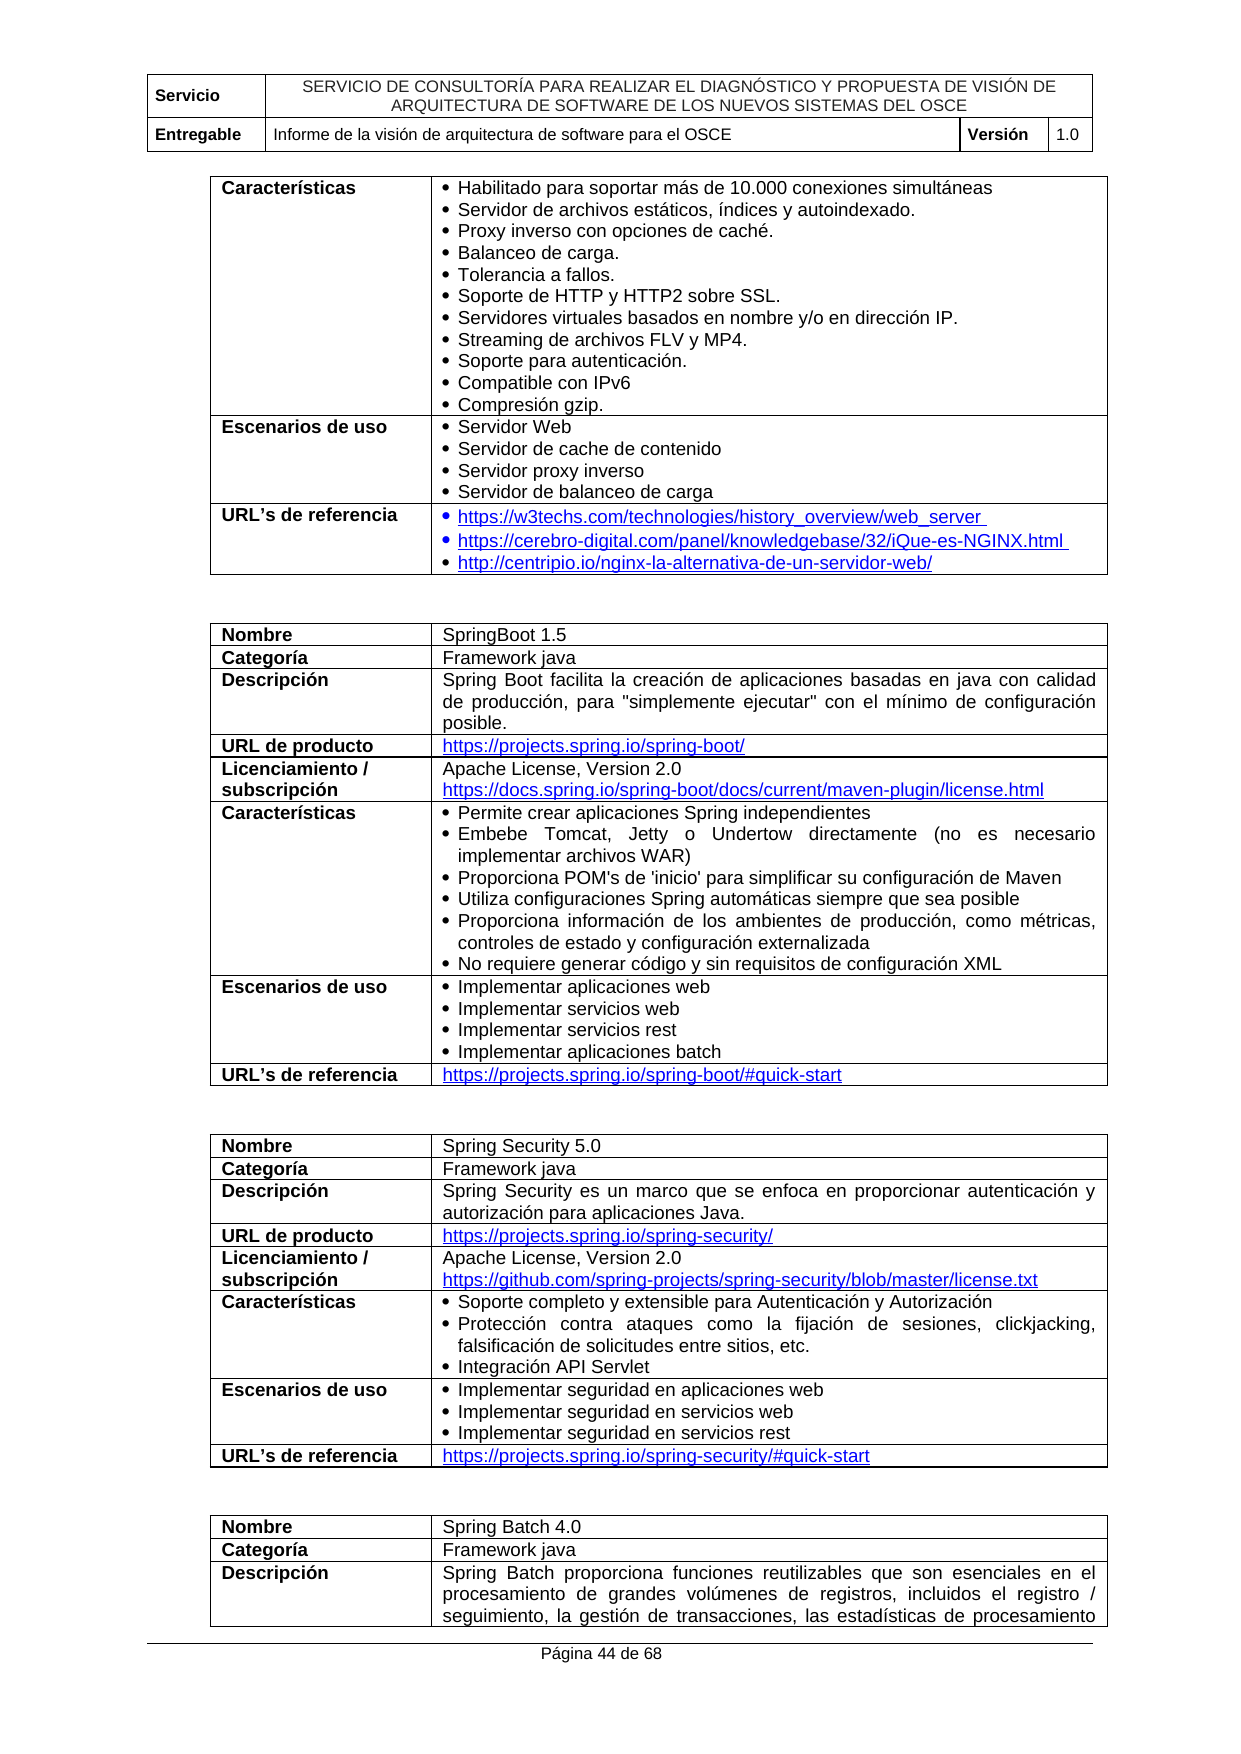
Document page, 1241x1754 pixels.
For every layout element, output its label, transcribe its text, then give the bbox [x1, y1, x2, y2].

table_cell Permite crear aplicaciones Spring independientes Embebe Tomcat, Jetty o Undertow directamente (no es necesario implementar archivos WAR) Proporciona POM's de 'inicio' para simplificar su configuración de Maven Utiliza configuraciones Spring automáticas siempre que sea posible Proporciona información de los ambientes de producción, como métricas, controles de estado y configuración externalizada No requiere generar código y sin requisitos de configuración XML [432, 802, 1107, 975]
table_cell Implementar aplicaciones web Implementar servicios web Implementar servicios rest Implementar aplicaciones batch [432, 976, 1107, 1062]
table_cell URL’s de referencia [211, 1445, 431, 1466]
table_header SpringBoot 1.5 [432, 624, 1107, 645]
table_cell Framework java [432, 1539, 1107, 1561]
table_cell Características [211, 1291, 431, 1378]
table_cell https://projects.spring.io/spring-boot/ [432, 735, 1107, 756]
table_cell Características [211, 802, 431, 975]
table_header Nombre [211, 1135, 431, 1157]
table_cell Implementar seguridad en aplicaciones web Implementar seguridad en servicios web Implementar seguridad en servicios rest [432, 1379, 1107, 1444]
table_cell Licenciamiento / subscripción [211, 758, 431, 801]
table_cell Framework java [432, 1158, 1107, 1179]
table_header Nombre [211, 1516, 431, 1538]
table_cell Categoría [211, 646, 431, 668]
table_cell https://w3techs.com/technologies/history_overview/web_server https://cerebro-digital.com/panel/knowledgebase/32/iQue-es-NGINX.html http://centripio.io/nginx-la-alternativa-de-un-servidor-web/ [432, 504, 1107, 574]
table_header Nombre [211, 624, 431, 645]
table_cell Servidor Web Servidor de cache de contenido Servidor proxy inverso Servidor de balanceo de carga [432, 416, 1107, 503]
table_cell URL’s de referencia [211, 504, 431, 574]
table_cell https://projects.spring.io/spring-security/#quick-start [432, 1445, 1107, 1466]
table_cell Soporte completo y extensible para Autenticación y Autorización Protección contra ataques como la fijación de sesiones, clickjacking, falsificación de solicitudes entre sitios, etc. Integración API Servlet [432, 1291, 1107, 1378]
table_cell URL de producto [211, 1224, 431, 1246]
table_cell Apache License, Version 2.0 https://docs.spring.io/spring-boot/docs/current/maven-plugin/license.html [432, 758, 1107, 801]
table_cell https://projects.spring.io/spring-security/ [432, 1224, 1107, 1246]
table_header Spring Security 5.0 [432, 1135, 1107, 1157]
table_cell https://projects.spring.io/spring-boot/#quick-start [432, 1064, 1107, 1085]
table_cell Categoría [211, 1158, 431, 1179]
table_cell Apache License, Version 2.0 https://github.com/spring-projects/spring-security/blob/master/license.txt [432, 1247, 1107, 1290]
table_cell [432, 1562, 1107, 1626]
table_cell Características [211, 177, 431, 415]
table_cell Escenarios de uso [211, 416, 431, 503]
table_cell Licenciamiento / subscripción [211, 1247, 431, 1290]
table_cell Spring Security es un marco que se enfoca en proporcionar autenticación y autorización para aplicaciones Java. [432, 1180, 1107, 1223]
table_cell Habilitado para soportar más de 10.000 conexiones simultáneas​ Servidor de archivos estáticos, índices y autoindexado. Proxy inverso con opciones de caché. Balanceo de carga. Tolerancia a fallos. Soporte de HTTP y HTTP2 sobre SSL. Servidores virtuales basados en nombre y/o en dirección IP. Streaming de archivos FLV y MP4. Soporte para autenticación. Compatible con IPv6 Compresión gzip. [432, 177, 1107, 415]
table_cell Descripción [211, 1180, 431, 1223]
table_cell URL’s de referencia [211, 1064, 431, 1085]
table_cell Descripción [211, 1562, 431, 1626]
table_cell Escenarios de uso [211, 976, 431, 1062]
table_cell Escenarios de uso [211, 1379, 431, 1444]
table_cell Categoría [211, 1539, 431, 1561]
table_cell URL de producto [211, 735, 431, 756]
table_cell Spring Boot facilita la creación de aplicaciones basadas en java con calidad de producción, para "simplemente ejecutar" con el mínimo de configuración posible. [432, 669, 1107, 734]
table_cell Framework java [432, 646, 1107, 668]
table_cell Descripción [211, 669, 431, 734]
table_header Spring Batch 4.0 [432, 1516, 1107, 1538]
